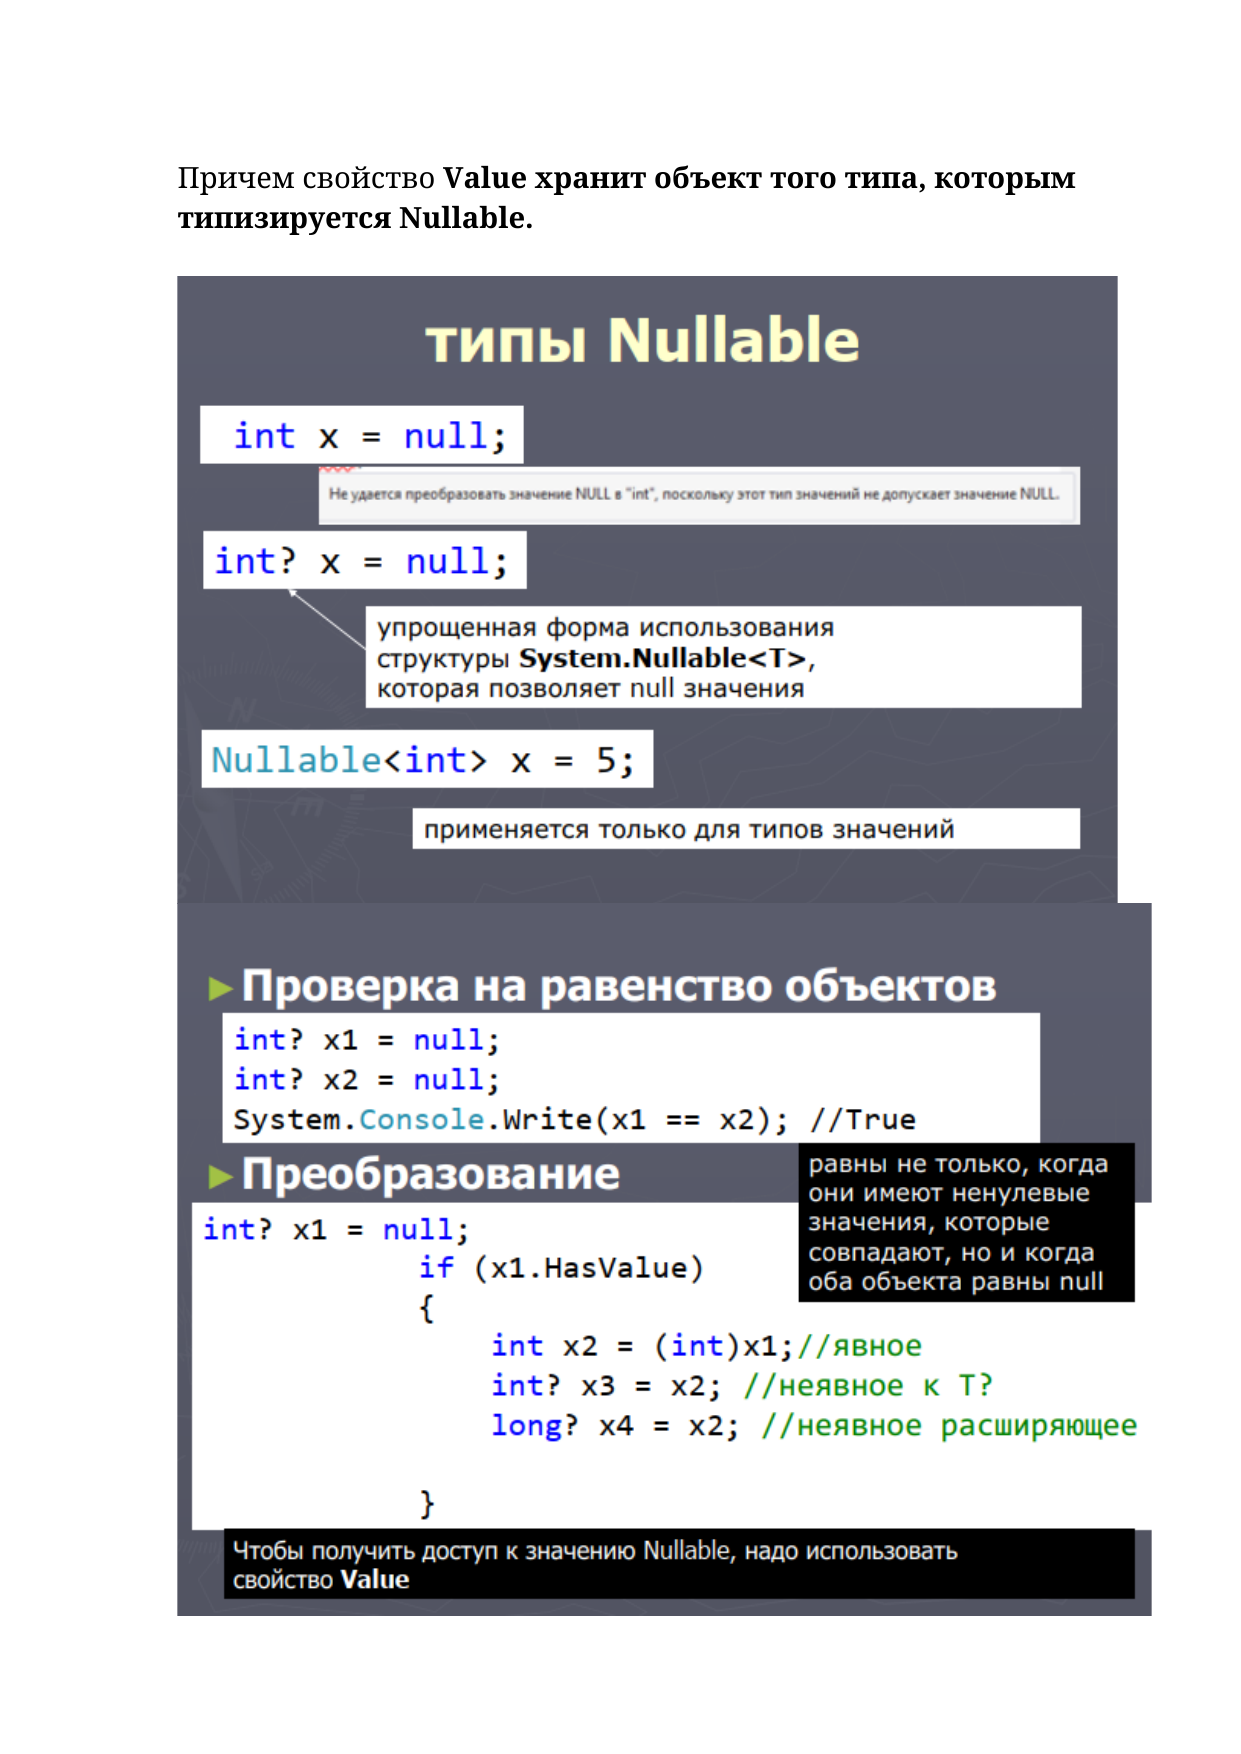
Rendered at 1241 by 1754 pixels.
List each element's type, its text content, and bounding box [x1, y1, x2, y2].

text Причем свойство Value хранит объект того типа, которым типизируется Nullable. [177, 158, 1152, 237]
picture [177, 276, 1152, 1616]
